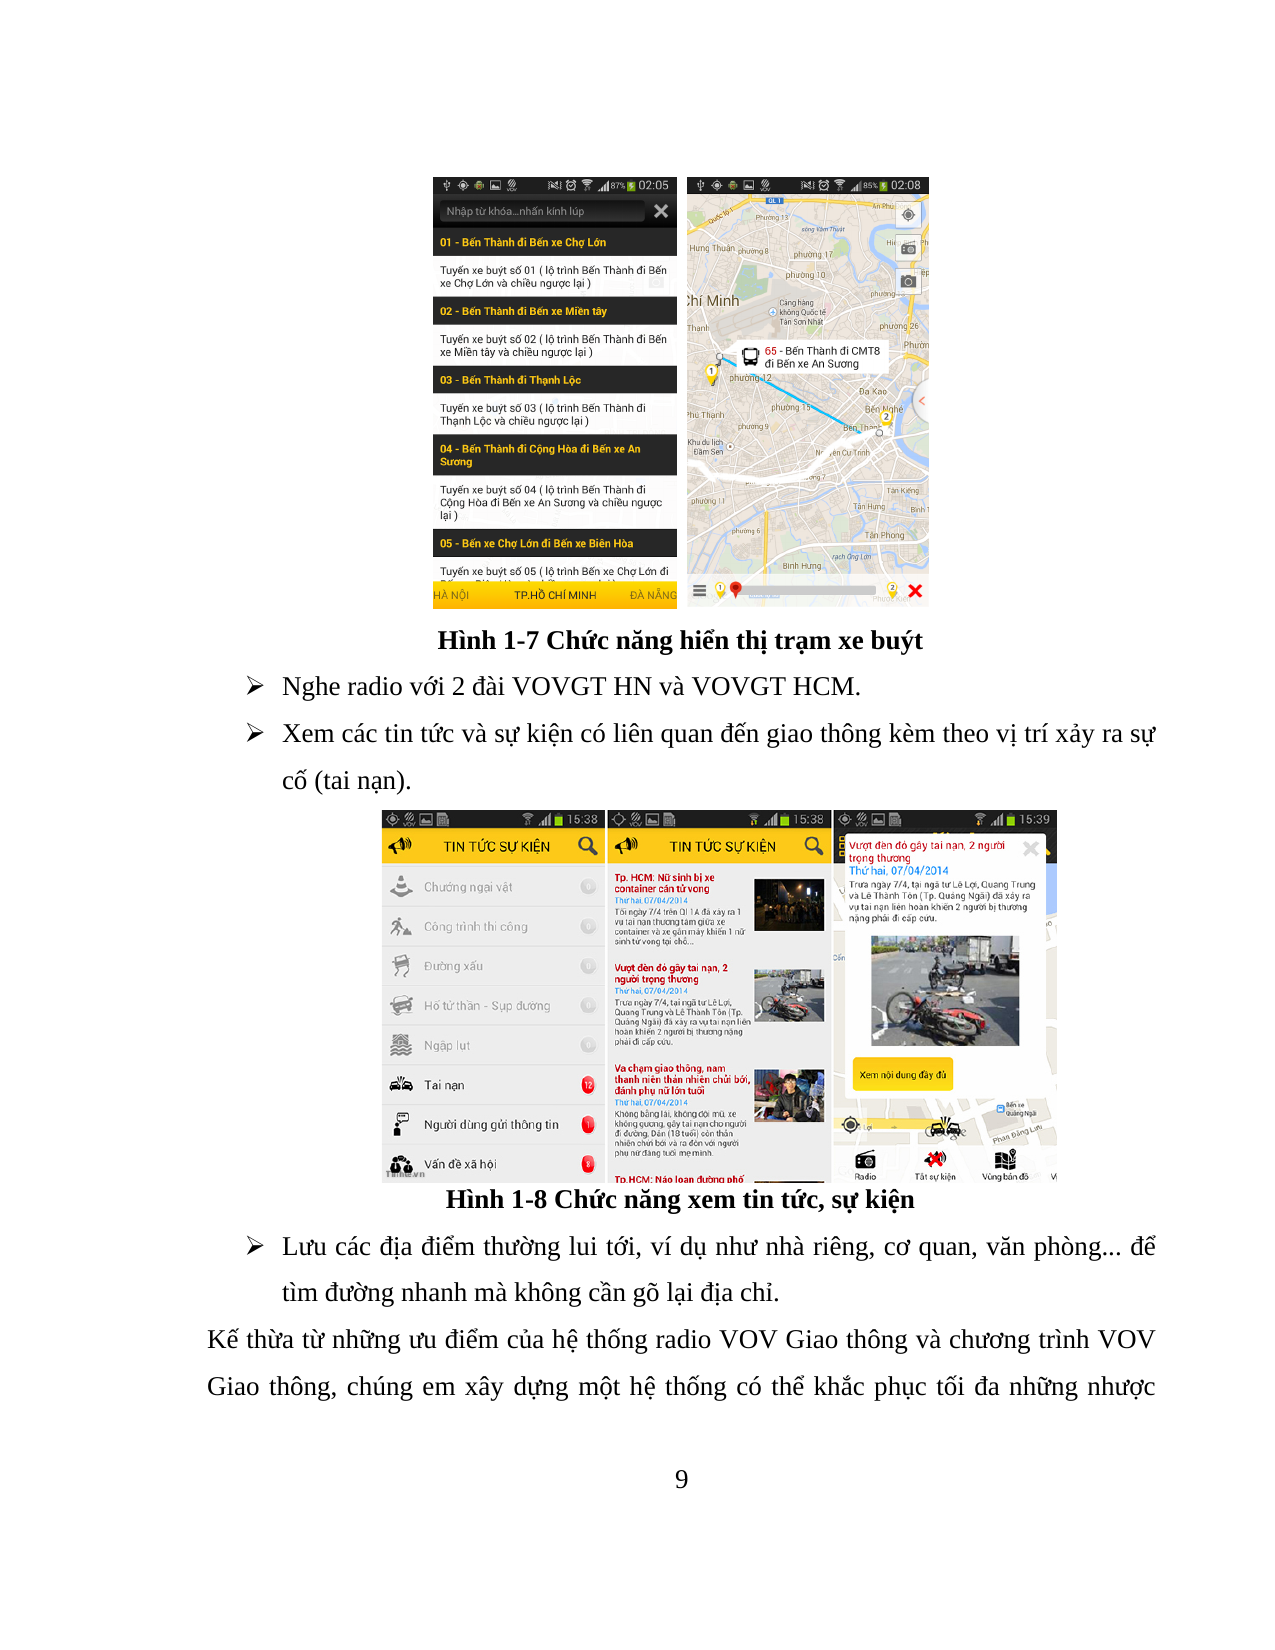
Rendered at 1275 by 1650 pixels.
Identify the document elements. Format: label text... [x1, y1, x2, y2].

list Lưu các địa điểm thường lui tới, ví dụ như nhà riêng, cơ quan, văn phòng... để tìm đường nhanh mà không cần gõ lại địa chỉ. [244, 1229, 1157, 1307]
text Hình 1-8 Chức năng xem tin tức, sự kiện [207, 1183, 1154, 1214]
list Xem các tin tức và sự kiện có liên quan đến giao thông kèm theo vị trí xảy ra sự cố (tai nạn). [244, 717, 1157, 795]
list Nghe radio với 2 đài VOVGT HN và VOVGT HCM. [244, 670, 1157, 702]
picture [687, 177, 929, 607]
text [207, 1323, 1157, 1401]
picture [381, 810, 1057, 1183]
picture [433, 177, 677, 609]
text Hình 1-7 Chức năng hiển thị trạm xe buýt [207, 624, 1154, 655]
